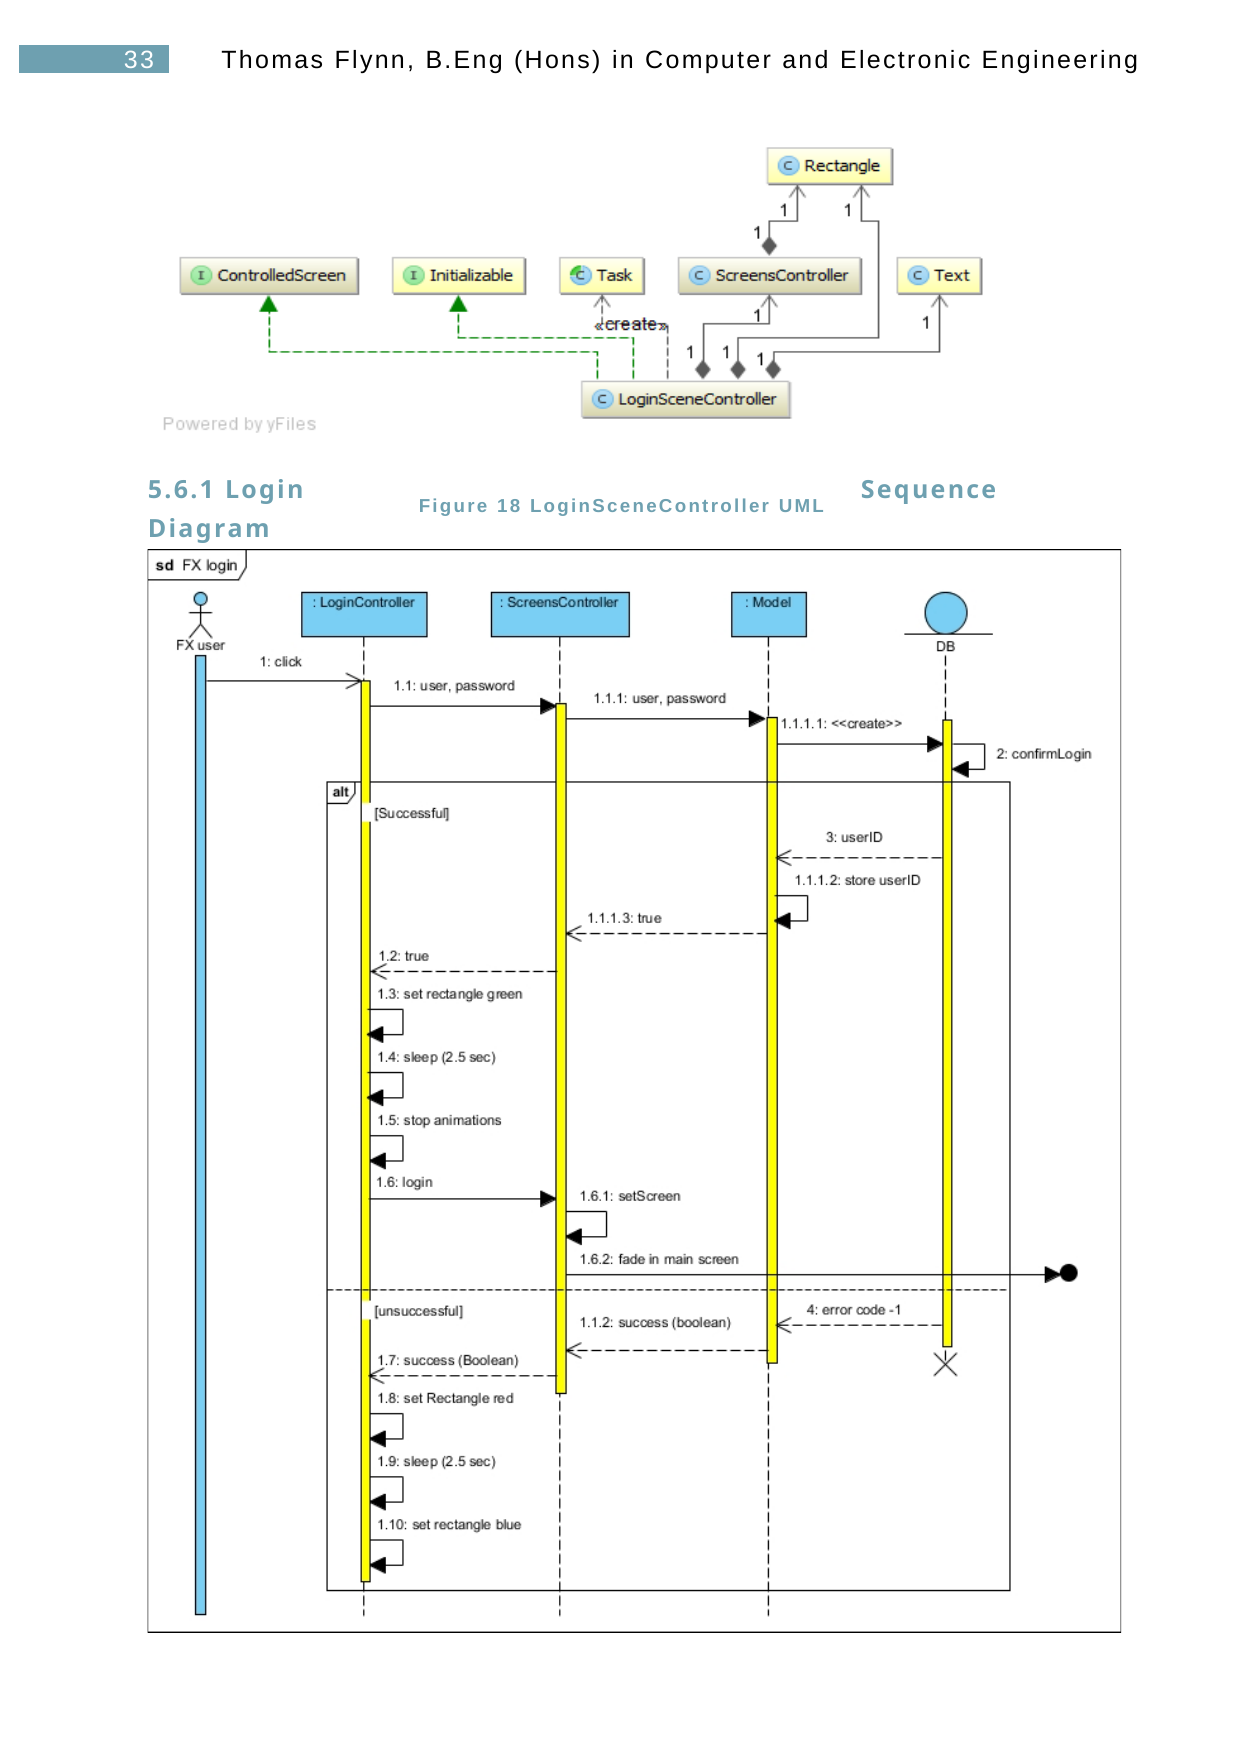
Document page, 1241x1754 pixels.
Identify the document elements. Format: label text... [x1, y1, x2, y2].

picture [147, 549, 1122, 1633]
picture [147, 118, 1014, 447]
subtitle 5.6.1 Login Sequence Diagram [148, 471, 1122, 544]
